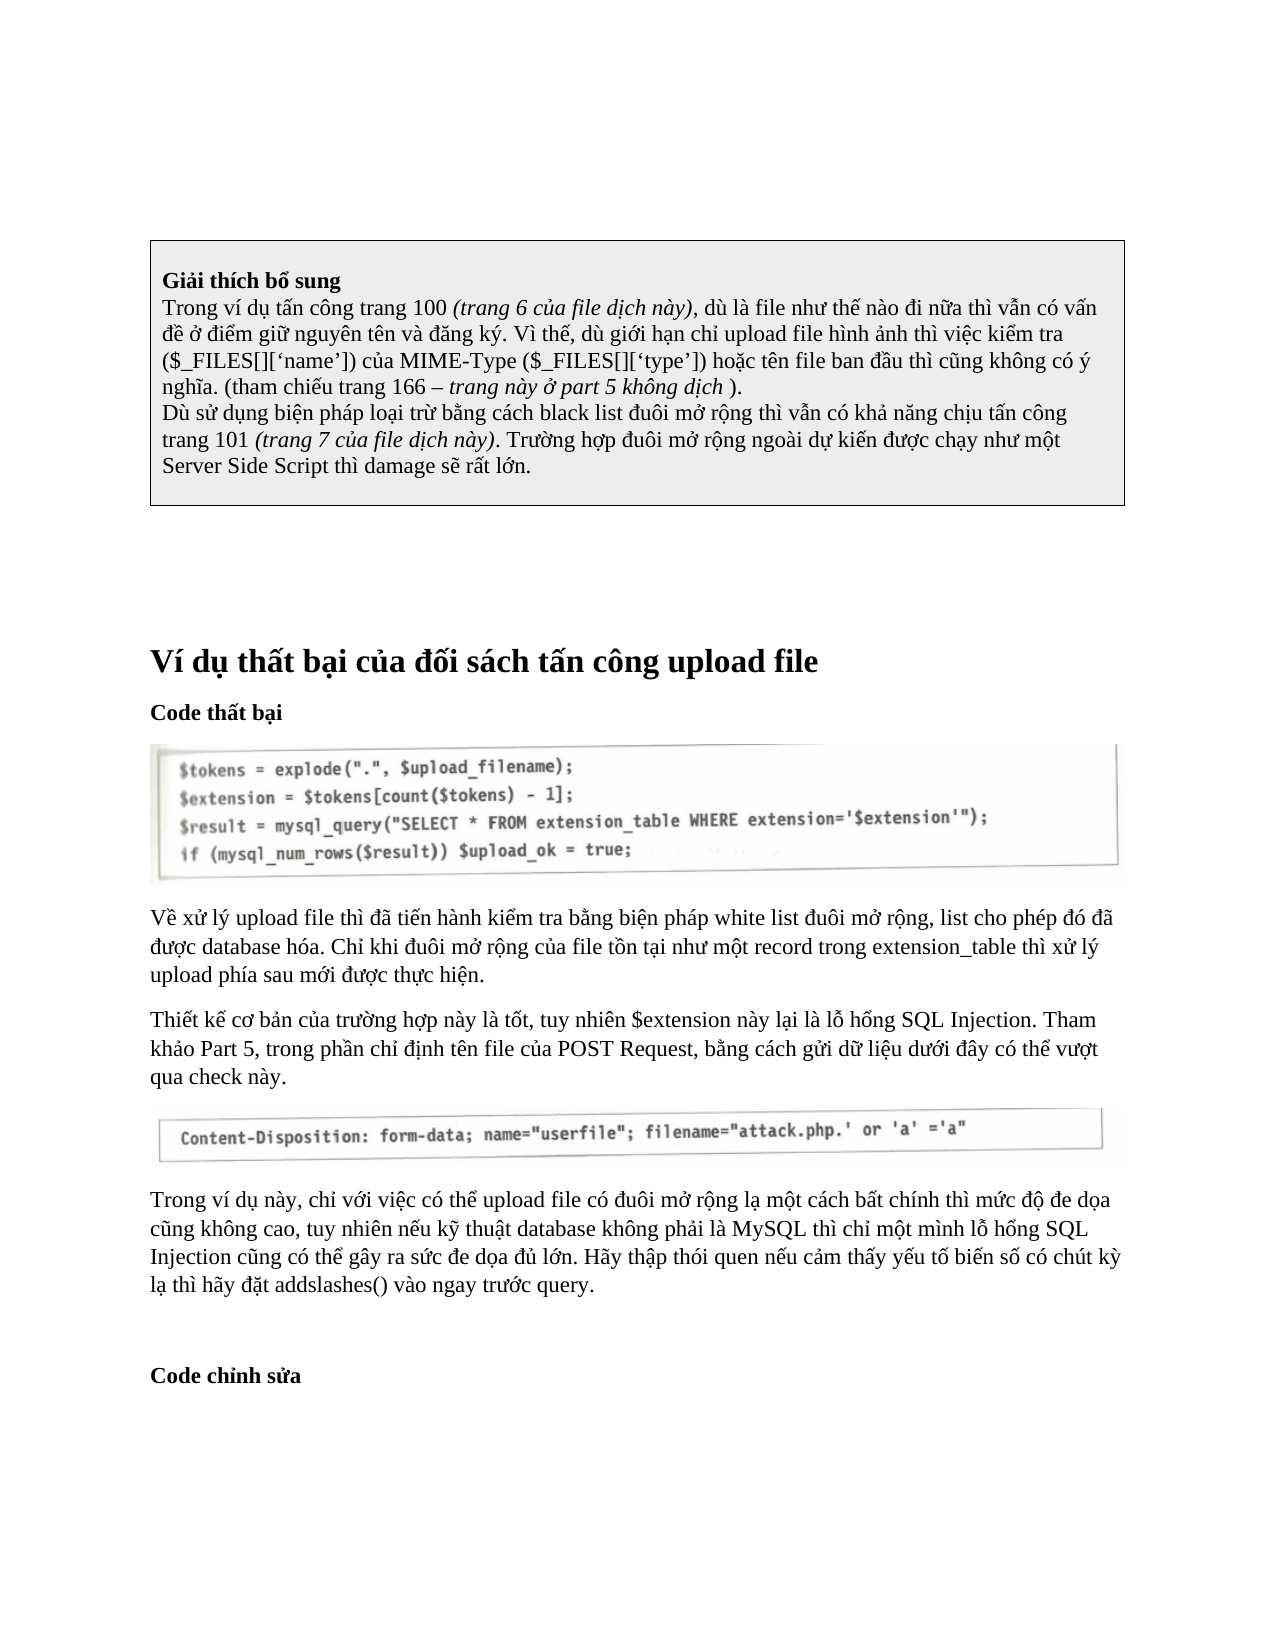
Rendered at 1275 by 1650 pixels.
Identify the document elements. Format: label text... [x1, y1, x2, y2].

text Thiết kế cơ bản của trường hợp này là tốt, tuy nhiên $extension này lại là lỗ hổng SQL Injection. Tham khảo Part 5, trong phần chỉ định tên file của POST Request, bằng cách gửi dữ liệu dưới đây có thể vượt qua check này. [150, 1006, 1125, 1089]
text Về xử lý upload file thì đã tiến hành kiểm tra bằng biện pháp white list đuôi mở rộng, list cho phép đó đã được database hóa. Chỉ khi đuôi mở rộng của file tồn tại như một record trong extension_table thì xử lý upload phía sau mới được thực hiện. [150, 904, 1125, 987]
table_header Giải thích bổ sung Trong ví dụ tấn công trang 100 (trang 6 của file dịch này), dù là file như thế nào đi nữa thì vẫn có vấn đề ở điểm giữ nguyên tên và đăng ký. Vì thế, dù giới hạn chỉ upload file hình ảnh thì việc kiểm tra ($_FILES[][‘name’]) của MIME-Type ($_FILES[][‘type’]) hoặc tên file ban đầu thì cũng không có ý nghĩa. (tham chiếu trang 166 – trang này ở part 5 không dịch ). Dù sử dụng biện pháp loại trừ bằng cách black list đuôi mở rộng thì vẫn có khả năng chịu tấn công trang 101 (trang 7 của file dịch này). Trường hợp đuôi mở rộng ngoài dự kiến được chạy như một Server Side Script thì damage sẽ rất lớn. [151, 241, 1124, 505]
text Ví dụ thất bại của đối sách tấn công upload file [150, 641, 1125, 679]
picture [150, 1108, 1125, 1168]
text Code chỉnh sửa [150, 1362, 1125, 1388]
text Trong ví dụ này, chỉ với việc có thể upload file có đuôi mở rộng lạ một cách bất chính thì mức độ đe dọa cũng không cao, tuy nhiên nếu kỹ thuật database không phải là MySQL thì chỉ một mình lỗ hổng SQL Injection cũng có thể gây ra sức đe dọa đủ lớn. Hãy thập thói quen nếu cảm thấy yếu tố biến số có chút kỳ lạ thì hãy đặt addslashes() vào ngay trước query. [150, 1186, 1125, 1298]
text Code thất bại [150, 699, 1125, 726]
picture [150, 744, 1125, 886]
